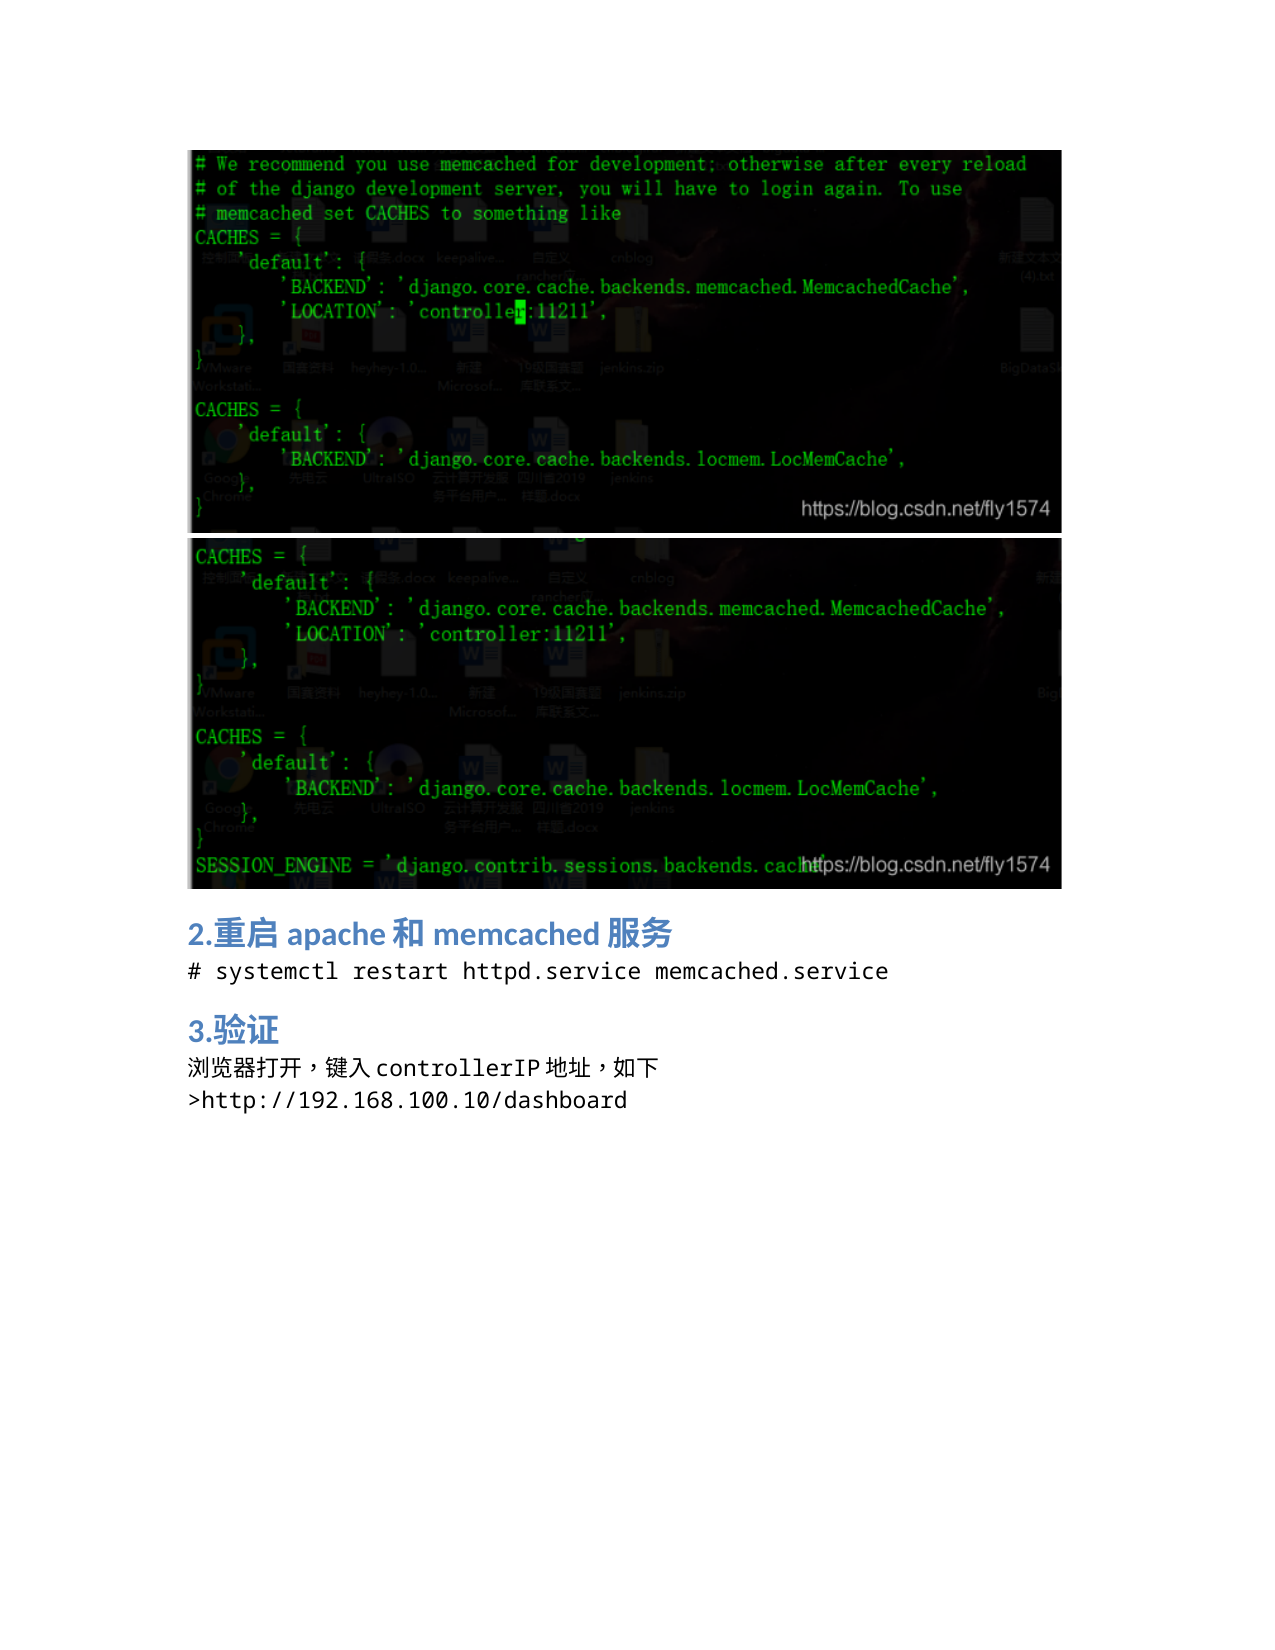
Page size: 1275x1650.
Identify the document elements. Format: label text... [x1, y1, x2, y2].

text 3.验证 [187, 1007, 1087, 1052]
text 2.重启apache和memcached服务 [187, 909, 1087, 955]
text 浏览器打开，键入controllerIP地址，如下 >http://192.168.100.10/dashboard [187, 1052, 1087, 1115]
text # systemctl restart httpd.service memcached.service [187, 955, 1087, 986]
picture [187, 538, 1063, 889]
picture [187, 150, 1063, 533]
